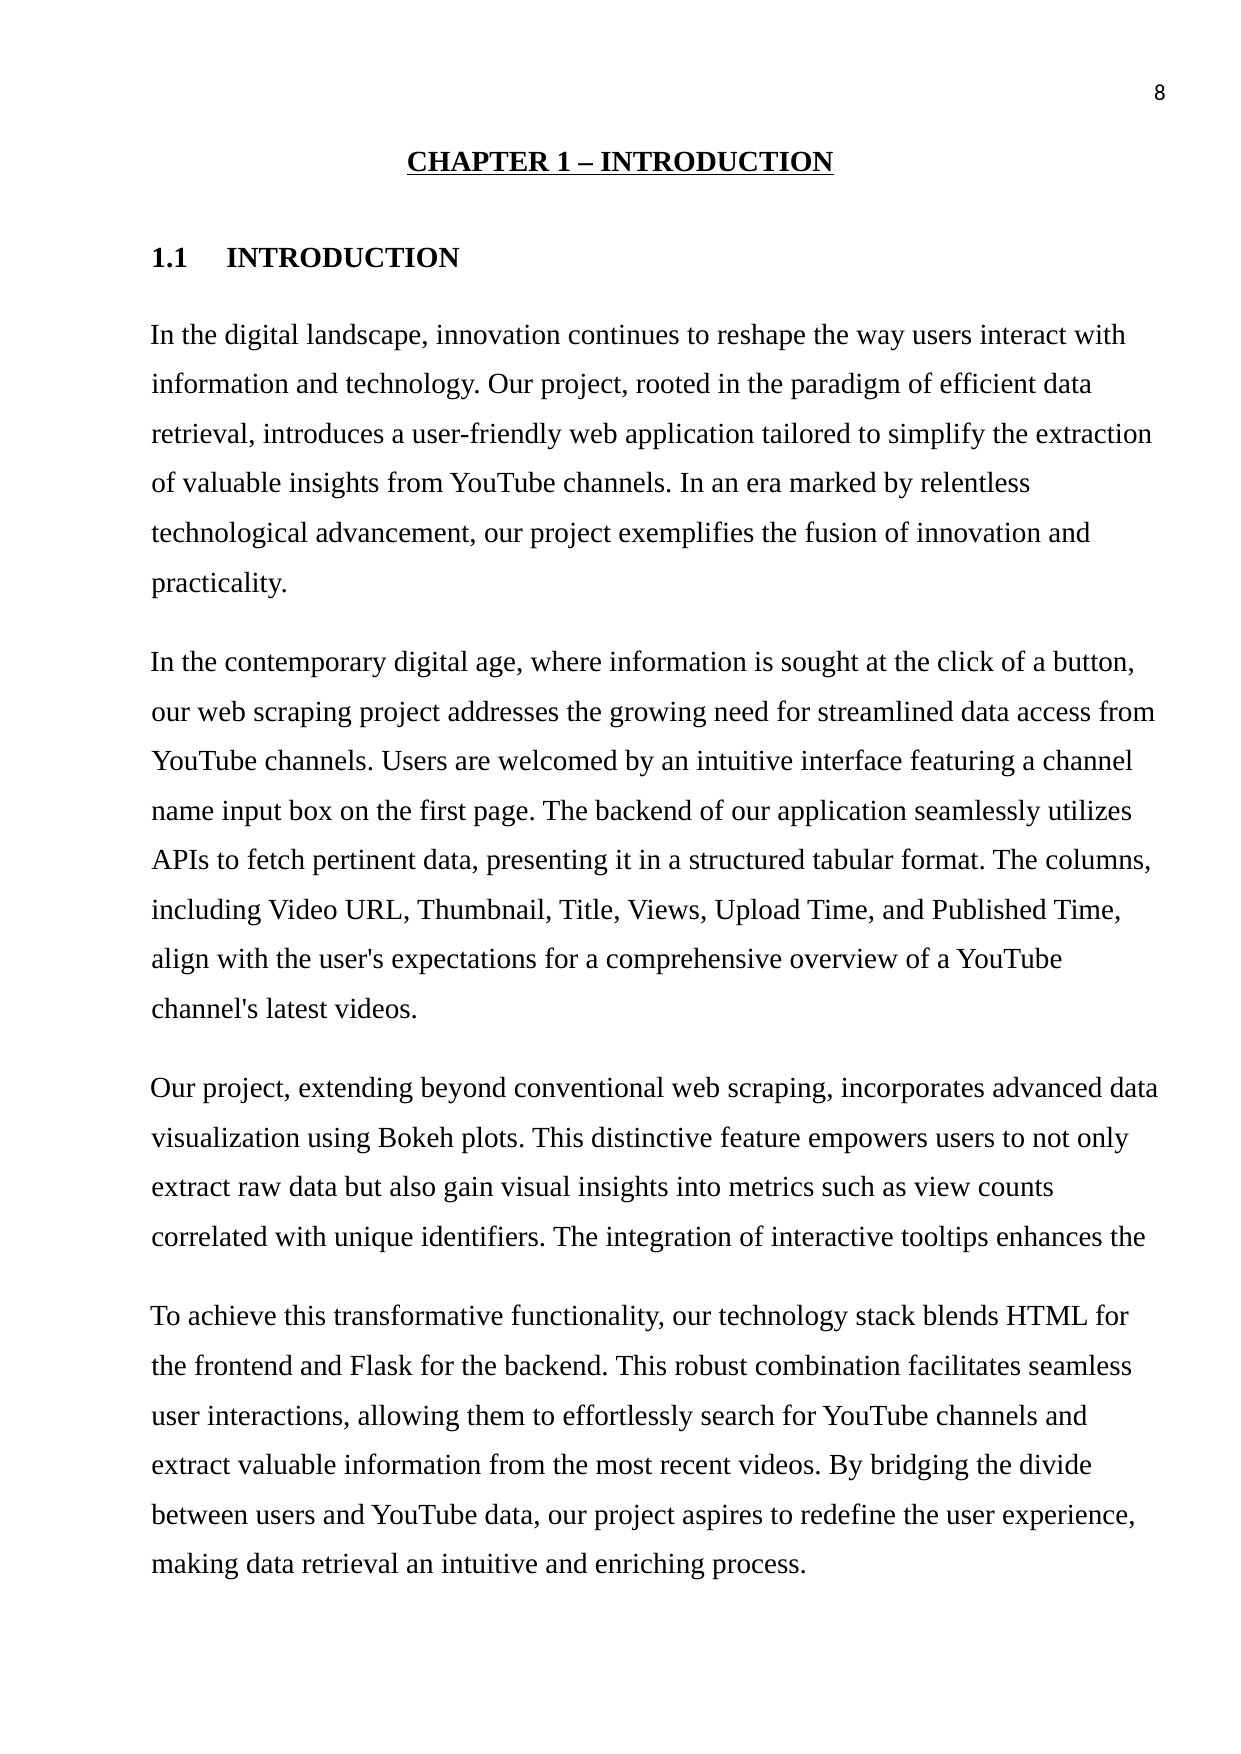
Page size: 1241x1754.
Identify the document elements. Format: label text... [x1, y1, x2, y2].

text To achieve this transformative functionality, our technology stack blends HTML for the frontend and Flask for the backend. This robust combination facilitates seamless user interactions, allowing them to effortlessly search for YouTube channels and extract valuable information from the most recent videos. By bridging the divide between users and YouTube data, our project aspires to redefine the user experience, making data retrieval an intuitive and enriching process. [150, 1298, 1166, 1580]
text In the digital landscape, innovation continues to reshape the way users interact with information and technology. Our project, rooted in the paradigm of efficient data retrieval, introduces a user-friendly web application tailored to simplify the extraction of valuable insights from YouTube channels. In an era marked by relentless technological advancement, our project exemplifies the fusion of innovation and practicality. [150, 317, 1166, 598]
text Our project, extending beyond conventional web scraping, incorporates advanced data visualization using Bokeh plots. This distinctive feature empowers users to not only extract raw data but also gain visual insights into metrics such as view counts correlated with unique identifiers. The integration of interactive tooltips enhances the [150, 1070, 1166, 1253]
text In the contemporary digital age, where information is sought at the click of a button, our web scraping project addresses the growing need for streamlined data access from YouTube channels. Users are welcomed by an intuitive interface featuring a channel name input box on the first page. The backend of our application seamlessly utilizes APIs to fetch pertinent data, presenting it in a structured tabular format. The columns, including Video URL, Thumbnail, Title, Views, Upload Time, and Published Time, align with the user's expectations for a comprehensive overview of a YouTube channel's latest videos. [150, 644, 1166, 1025]
subtitle CHAPTER 1 – INTRODUCTION [75, 144, 1165, 178]
subtitle INTRODUCTION [151, 240, 1172, 274]
